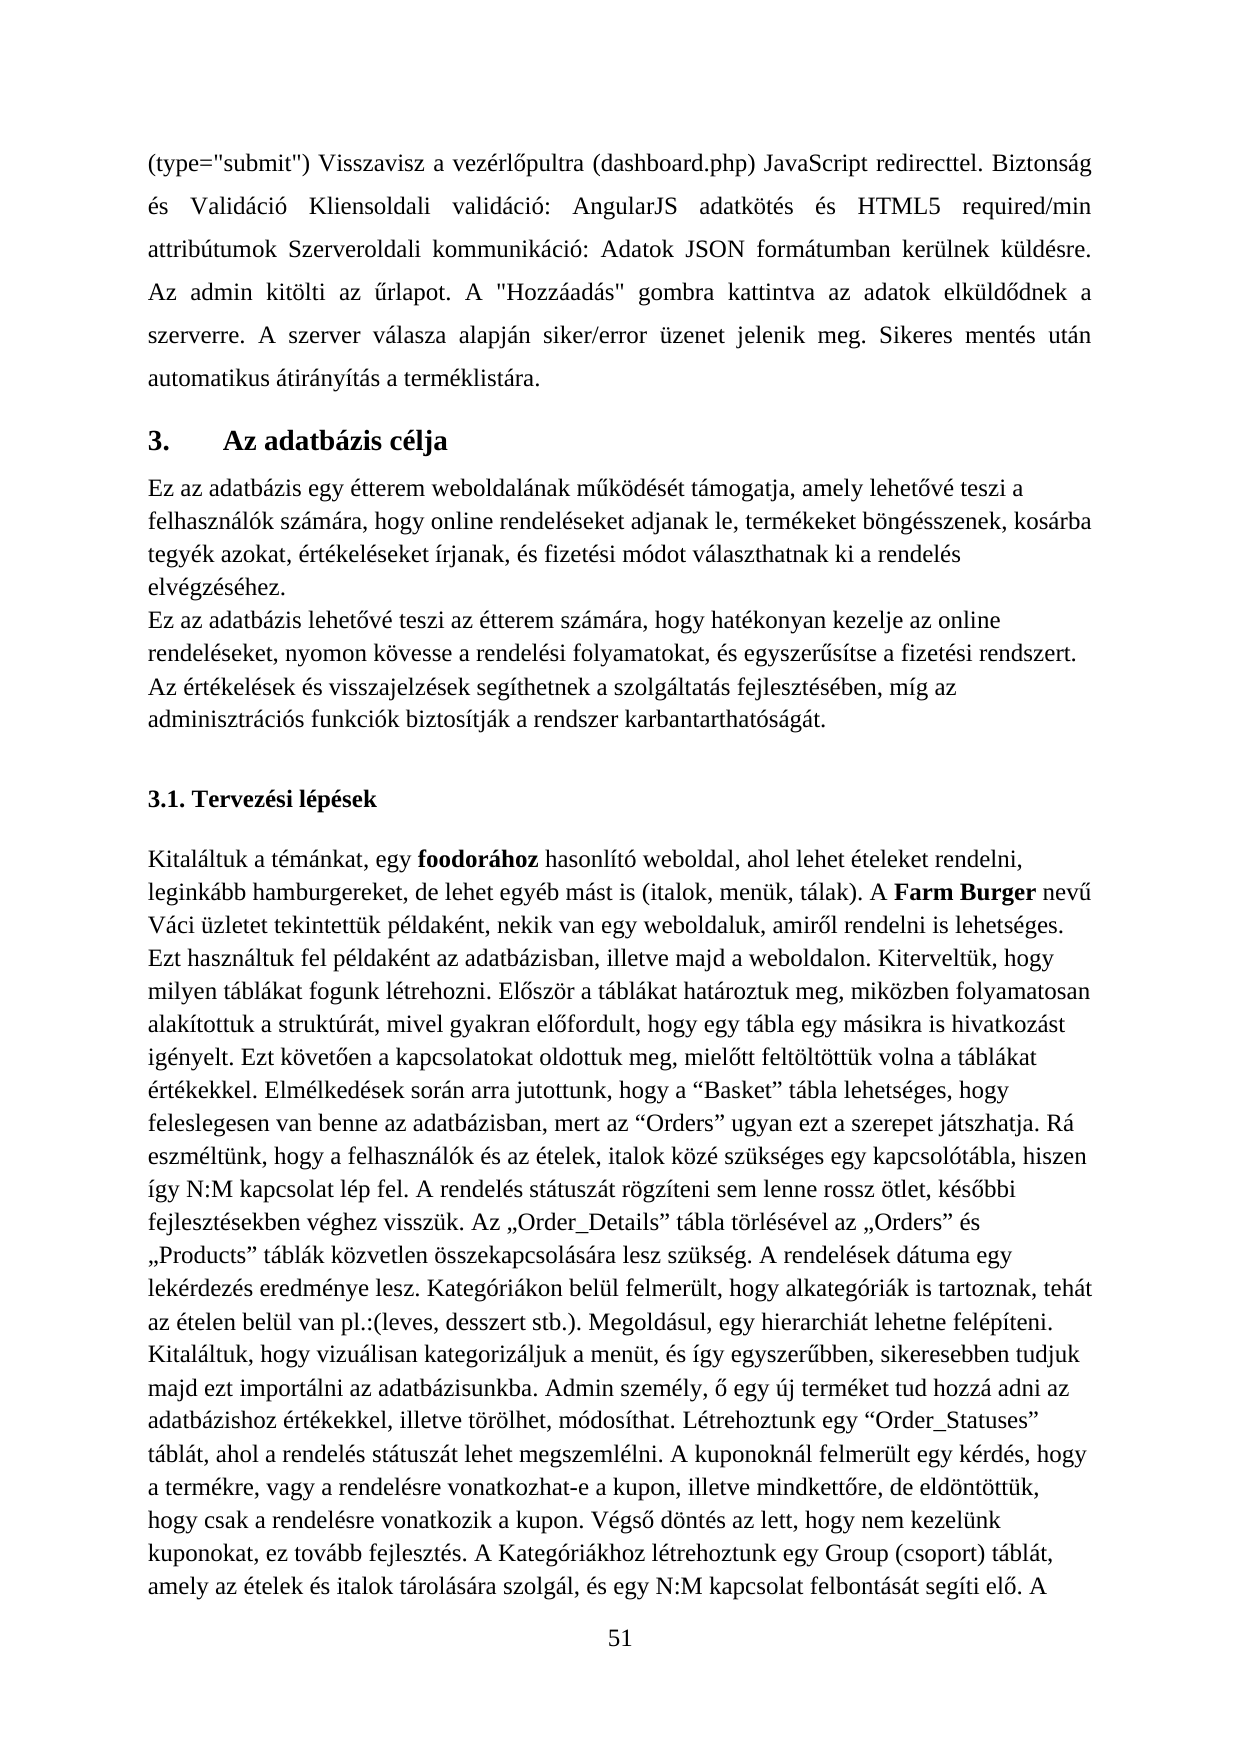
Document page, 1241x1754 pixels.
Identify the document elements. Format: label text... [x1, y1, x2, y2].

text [148, 844, 1092, 1599]
subtitle 3.1. Tervezési lépések [148, 784, 1092, 813]
subtitle Az adatbázis célja [148, 423, 1092, 457]
text Ez az adatbázis egy étterem weboldalának működését támogatja, amely lehetővé teszi a felhasználók számára, hogy online rendeléseket adjanak le, termékeket böngésszenek, kosárba tegyék azokat, értékeléseket írjanak, és fizetési módot választhatnak ki a rendelés elvégzéséhez. [148, 473, 1092, 601]
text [148, 148, 1092, 392]
text Ez az adatbázis lehetővé teszi az étterem számára, hogy hatékonyan kezelje az online rendeléseket, nyomon kövesse a rendelési folyamatokat, és egyszerűsítse a fizetési rendszert. Az értékelések és visszajelzések segíthetnek a szolgáltatás fejlesztésében, míg az adminisztrációs funkciók biztosítják a rendszer karbantarthatóságát. [148, 606, 1092, 733]
